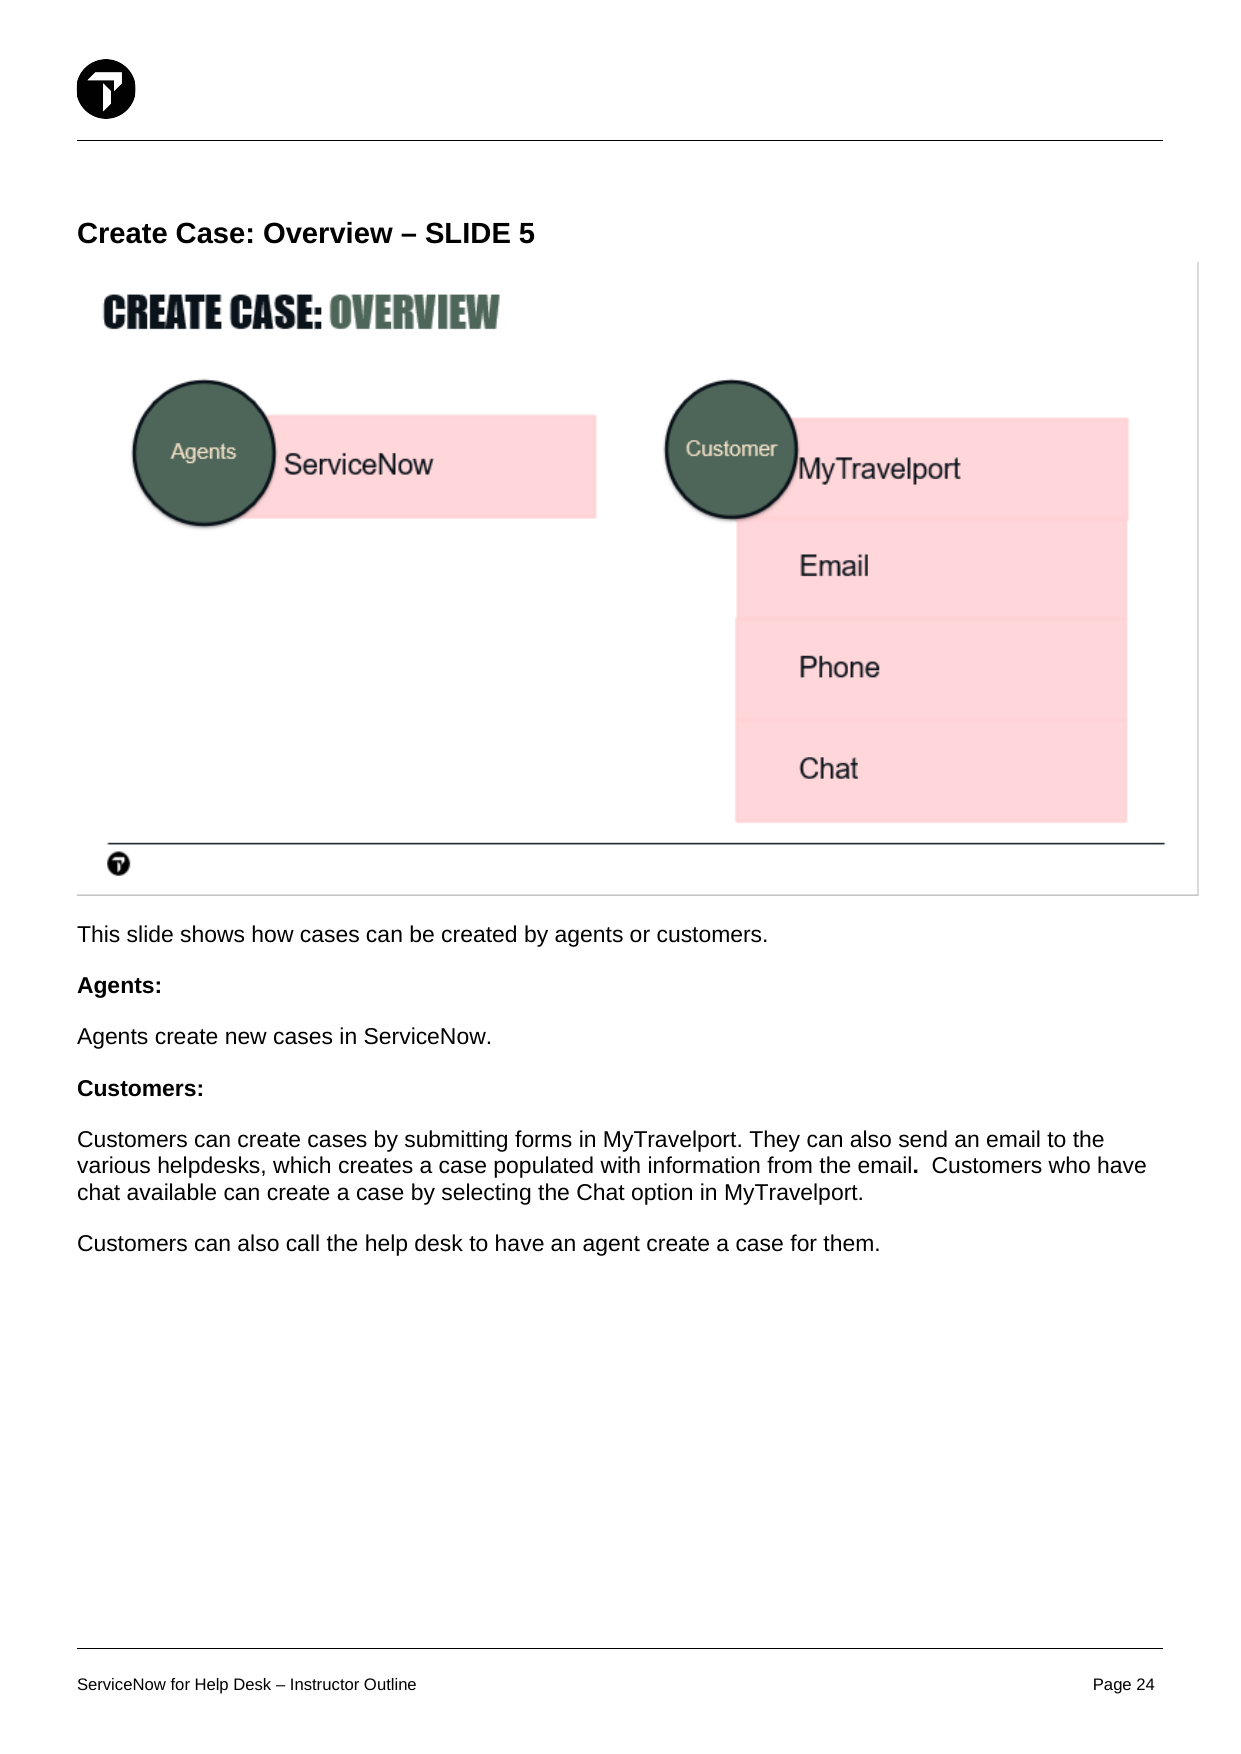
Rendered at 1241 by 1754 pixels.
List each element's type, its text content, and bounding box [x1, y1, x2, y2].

text Customers: [77, 1075, 1163, 1101]
text This slide shows how cases can be created by agents or customers. [77, 921, 1163, 947]
subtitle Create Case: Overview – SLIDE 5 [77, 217, 1163, 250]
text Agents create new cases in ServiceNow. [77, 1023, 1163, 1050]
text Customers can create cases by submitting forms in MyTravelport. They can also send an email to the various helpdesks, which creates a case populated with information from the email. Customers who have chat available can create a case by selecting the Chat option in MyTravelport. [77, 1126, 1163, 1205]
picture [76, 59, 136, 119]
text Customers can also call the help desk to have an agent create a case for them. [77, 1230, 1163, 1256]
picture [76, 262, 1199, 896]
text Agents: [77, 972, 1163, 998]
